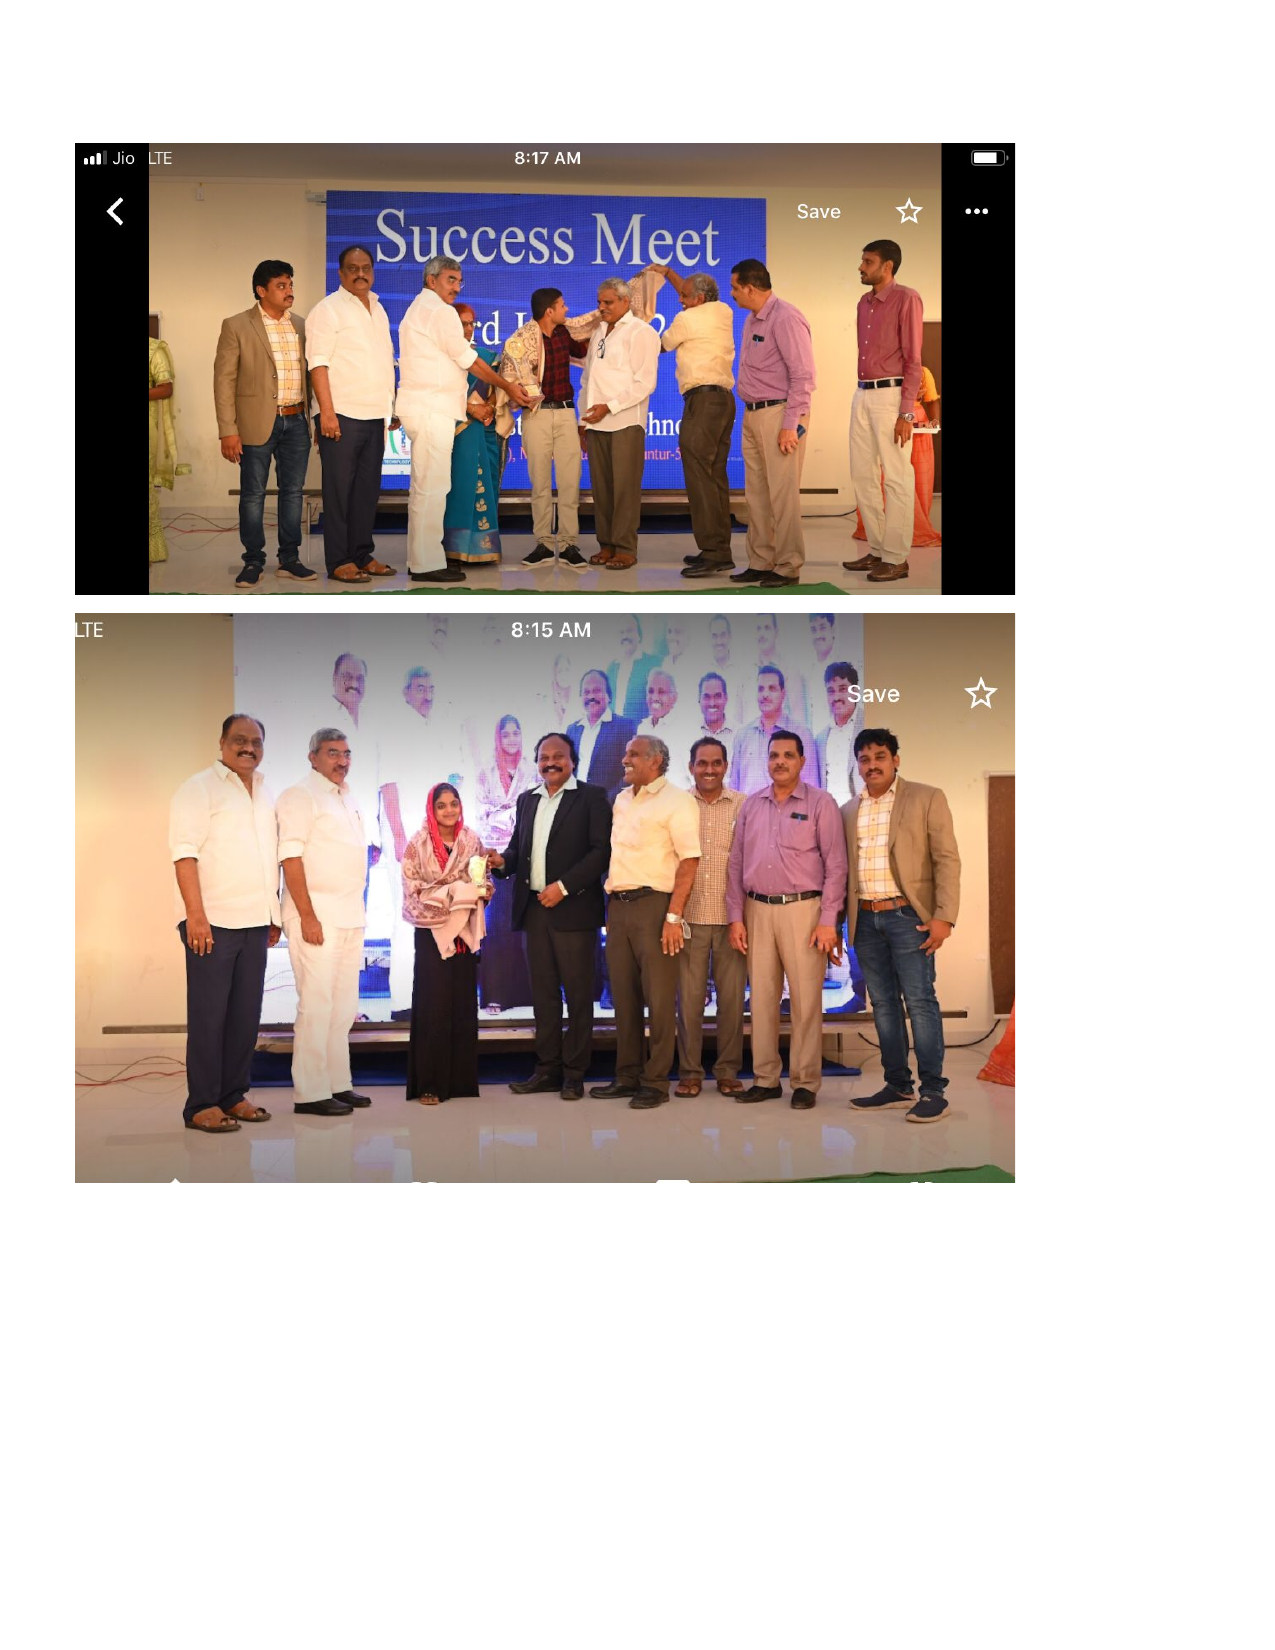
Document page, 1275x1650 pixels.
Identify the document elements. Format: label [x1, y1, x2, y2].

picture [75, 613, 1016, 1183]
picture [75, 143, 1016, 595]
